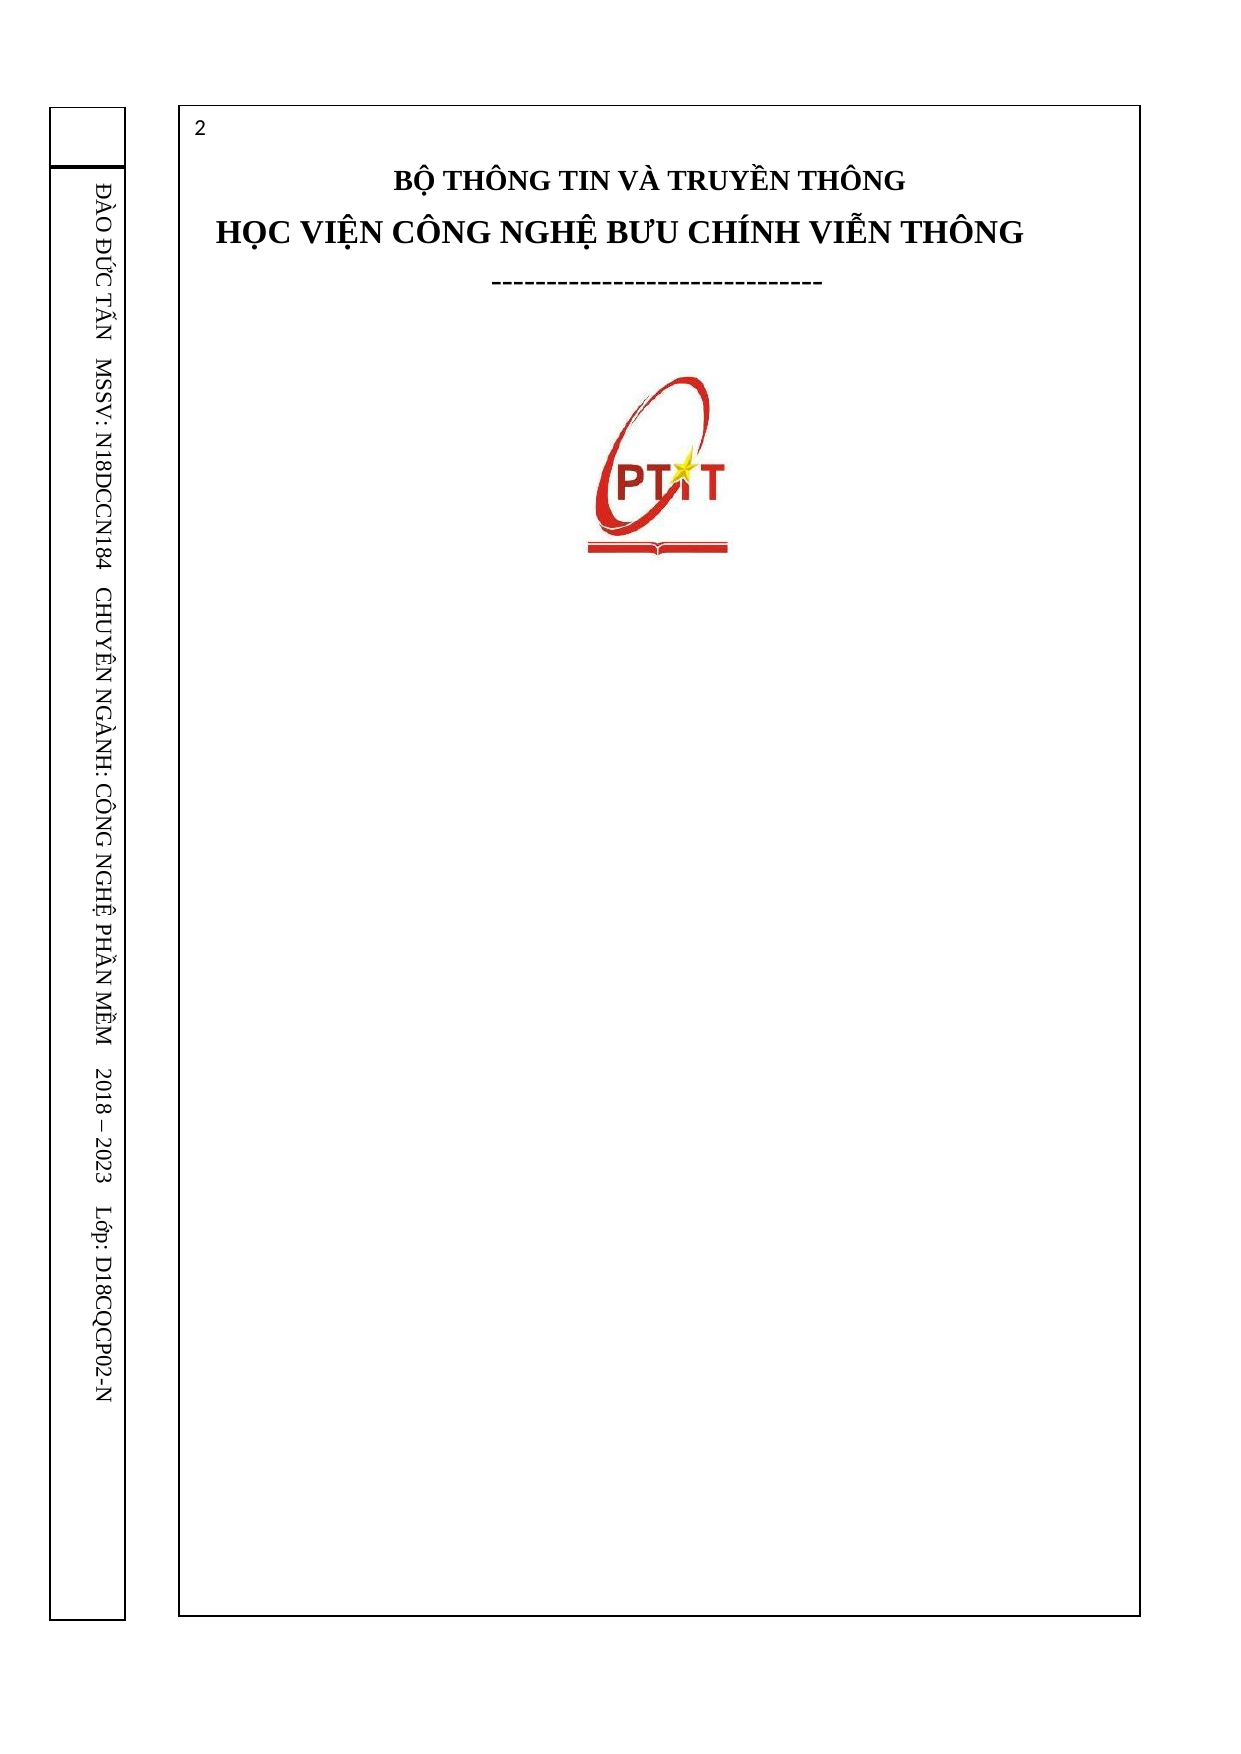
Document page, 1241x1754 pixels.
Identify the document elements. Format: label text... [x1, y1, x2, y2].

text HỌC VIỆN CÔNG NGHỆ BƯU CHÍNH VIỄN THÔNG [126, 212, 1122, 251]
picture [561, 368, 758, 565]
text ------------------------------ [192, 261, 1122, 299]
text BỘ THÔNG TIN VÀ TRUYỀN THÔNG [177, 163, 1122, 197]
